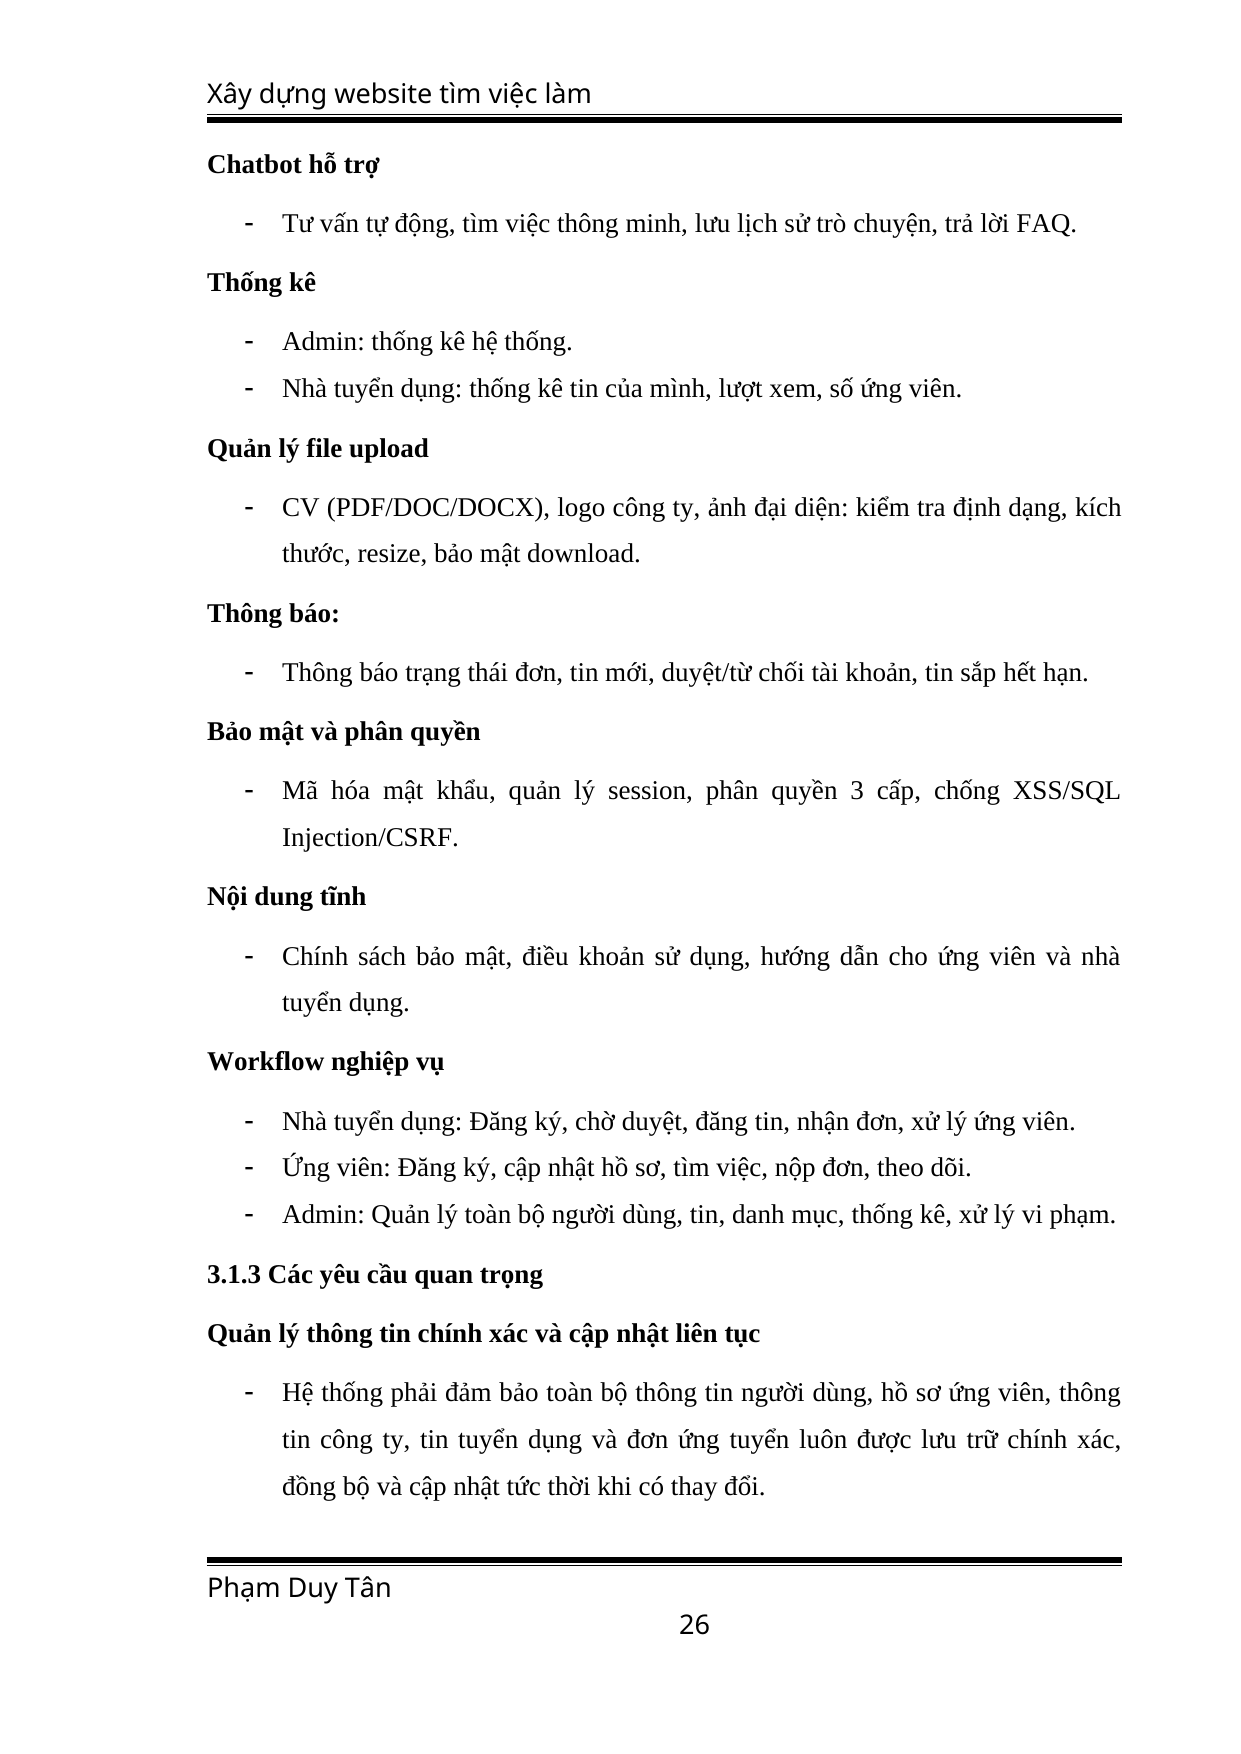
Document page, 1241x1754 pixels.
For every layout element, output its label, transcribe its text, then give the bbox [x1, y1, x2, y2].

text Quản lý file upload [207, 432, 1122, 463]
list Nhà tuyển dụng: Đăng ký, chờ duyệt, đăng tin, nhận đơn, xử lý ứng viên. [244, 1105, 1122, 1136]
text Nội dung tĩnh [207, 880, 1122, 912]
text Thông báo: [207, 597, 1122, 628]
list Chính sách bảo mật, điều khoản sử dụng, hướng dẫn cho ứng viên và nhà tuyển dụng. [244, 939, 1122, 1017]
list Hệ thống phải đảm bảo toàn bộ thông tin người dùng, hồ sơ ứng viên, thông tin công ty, tin tuyển dụng và đơn ứng tuyển luôn được lưu trữ chính xác, đồng bộ và cập nhật tức thời khi có thay đổi. [244, 1376, 1122, 1501]
list Nhà tuyển dụng: thống kê tin của mình, lượt xem, số ứng viên. [244, 372, 1122, 403]
list CV (PDF/DOC/DOCX), logo công ty, ảnh đại diện: kiểm tra định dạng, kích thước, resize, bảo mật download. [244, 491, 1122, 569]
text Chatbot hỗ trợ [207, 148, 1122, 179]
list Ứng viên: Đăng ký, cập nhật hồ sơ, tìm việc, nộp đơn, theo dõi. [244, 1152, 1122, 1183]
list Tư vấn tự động, tìm việc thông minh, lưu lịch sử trò chuyện, trả lời FAQ. [244, 207, 1122, 238]
list Mã hóa mật khẩu, quản lý session, phân quyền 3 cấp, chống XSS/SQL Injection/CSRF. [244, 774, 1122, 852]
list Admin: Quản lý toàn bộ người dùng, tin, danh mục, thống kê, xử lý vi phạm. [244, 1198, 1122, 1230]
text Quản lý thông tin chính xác và cập nhật liên tục [207, 1317, 1122, 1348]
list Thông báo trạng thái đơn, tin mới, duyệt/từ chối tài khoản, tin sắp hết hạn. [244, 656, 1122, 687]
text Thống kê [207, 266, 1122, 297]
subtitle Các yêu cầu quan trọng [207, 1258, 1122, 1289]
text Bảo mật và phân quyền [207, 715, 1122, 746]
list Admin: thống kê hệ thống. [244, 325, 1122, 357]
text Workflow nghiệp vụ [207, 1046, 1122, 1077]
